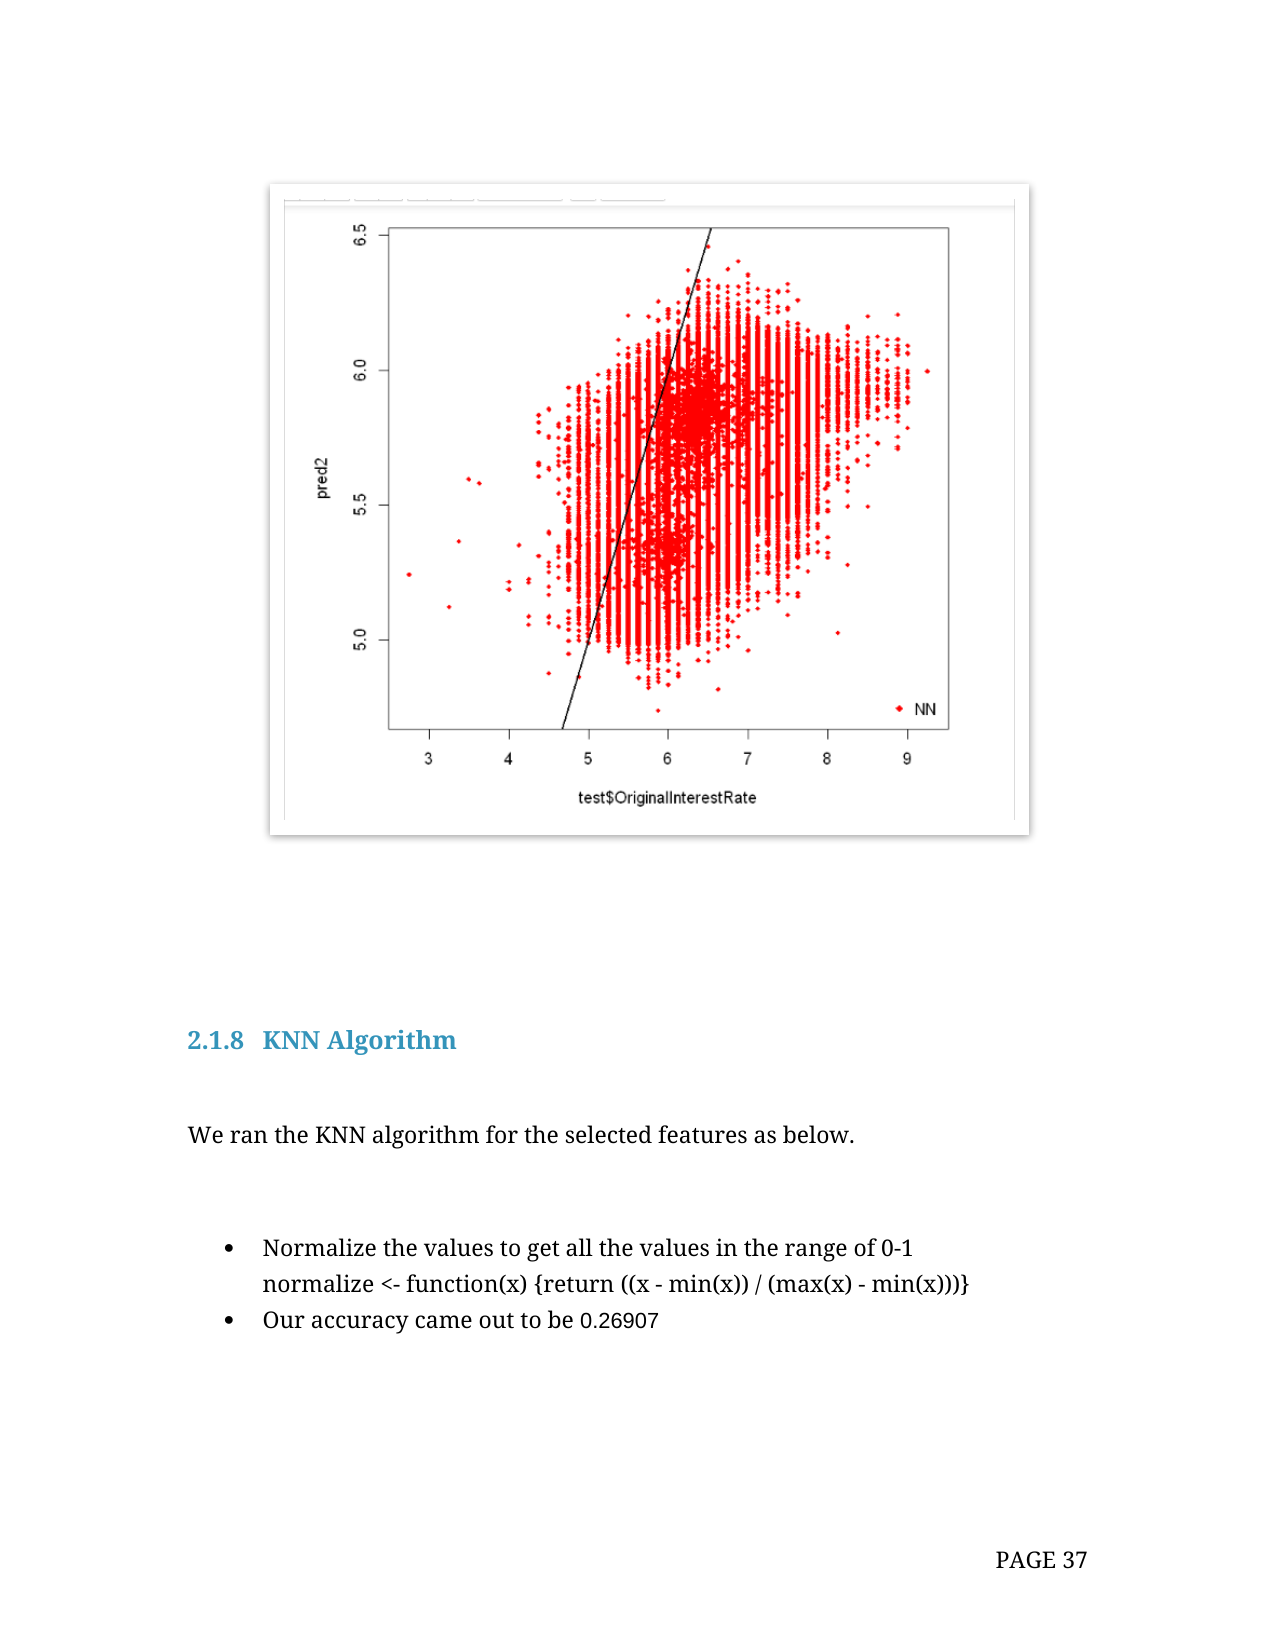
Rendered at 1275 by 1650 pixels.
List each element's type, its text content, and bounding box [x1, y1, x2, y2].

picture [284, 199, 1015, 820]
list Normalize the values to get all the values in the range of 0-1 [225, 1232, 1087, 1264]
text We ran the KNN algorithm for the selected features as below. [187, 1119, 1087, 1150]
list Our accuracy came out to be 0.26907 [225, 1304, 1087, 1336]
subtitle KNN Algorithm [187, 1023, 1087, 1057]
list normalize <- function(x) {return ((x - min(x)) / (max(x) - min(x)))} [262, 1268, 1087, 1299]
